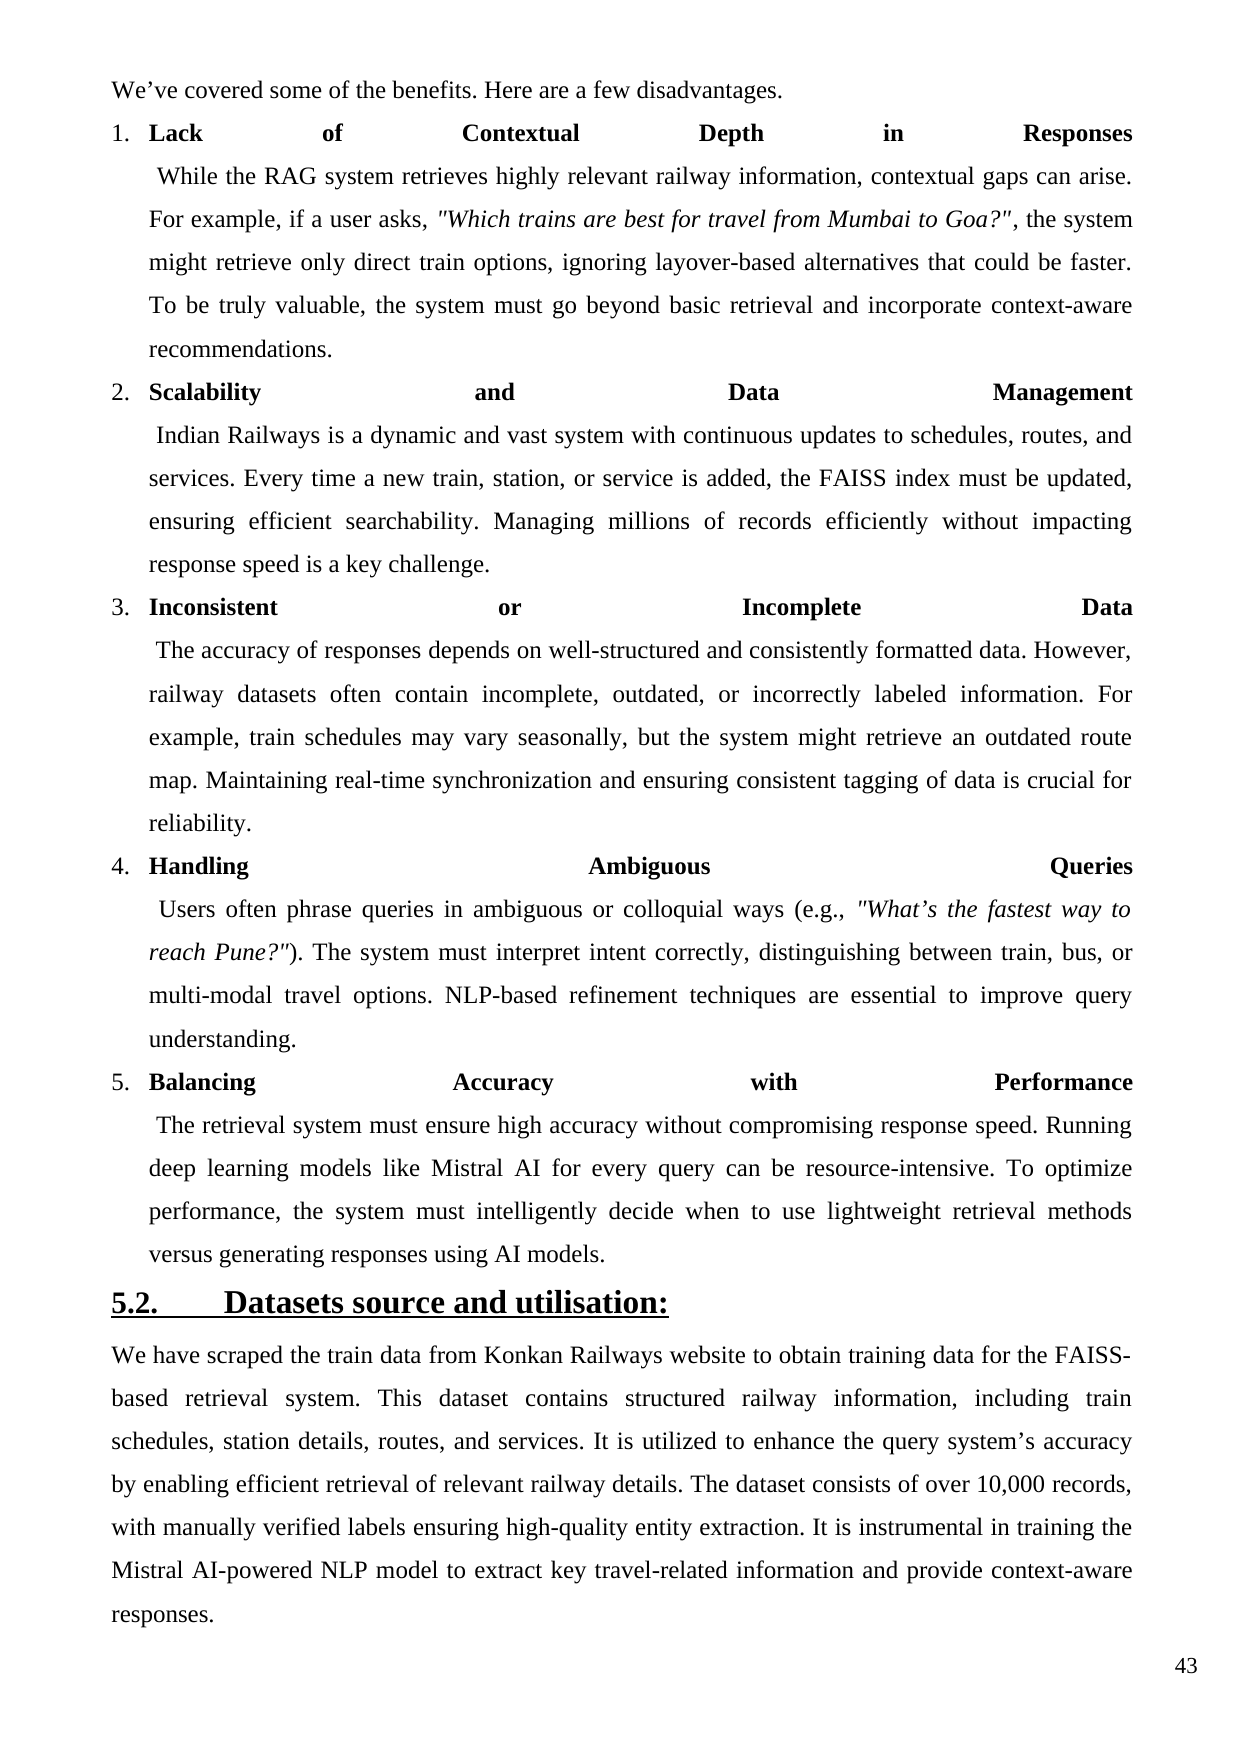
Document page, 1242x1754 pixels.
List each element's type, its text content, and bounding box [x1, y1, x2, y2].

list Handling Ambiguous Queries Users often phrase queries in ambiguous or colloquial ways (e.g., "What’s the fastest way to reach Pune?"). The system must interpret intent correctly, distinguishing between train, bus, or multi-modal travel options. NLP-based refinement techniques are essential to improve query understanding. [111, 851, 1133, 1052]
list Balancing Accuracy with Performance The retrieval system must ensure high accuracy without compromising response speed. Running deep learning models like Mistral AI for every query can be resource-intensive. To optimize performance, the system must intelligently decide when to use lightweight retrieval methods versus generating responses using AI models. [111, 1067, 1133, 1268]
list Scalability and Data Management Indian Railways is a dynamic and vast system with continuous updates to schedules, routes, and services. Every time a new train, station, or service is added, the FAISS index must be updated, ensuring efficient searchability. Managing millions of records efficiently without impacting response speed is a key challenge. [111, 377, 1133, 578]
text We’ve covered some of the benefits. Here are a few disadvantages. [111, 75, 1124, 104]
list Lack of Contextual Depth in Responses While the RAG system retrieves highly relevant railway information, contextual gaps can arise. For example, if a user asks, "Which trains are best for travel from Mumbai to Goa?", the system might retrieve only direct train options, ignoring layover-based alternatives that could be faster. To be truly valuable, the system must go beyond basic retrieval and incorporate context-aware recommendations. [111, 118, 1133, 362]
list Inconsistent or Incomplete Data The accuracy of responses depends on well-structured and consistently formatted data. However, railway datasets often contain incomplete, outdated, or incorrectly labeled information. For example, train schedules may vary seasonally, but the system might retrieve an outdated route map. Maintaining real-time synchronization and ensuring consistent tagging of data is crucial for reliability. [111, 592, 1133, 837]
subtitle Datasets source and utilisation: [111, 1282, 1124, 1321]
text We have scraped the train data from Konkan Railways website to obtain training data for the FAISS-based retrieval system. This dataset contains structured railway information, including train schedules, station details, routes, and services. It is utilized to enhance the query system’s accuracy by enabling efficient retrieval of relevant railway details. The dataset consists of over 10,000 records, with manually verified labels ensuring high-quality entity extraction. It is instrumental in training the Mistral AI-powered NLP model to extract key travel-related information and provide context-aware responses. [111, 1340, 1133, 1627]
